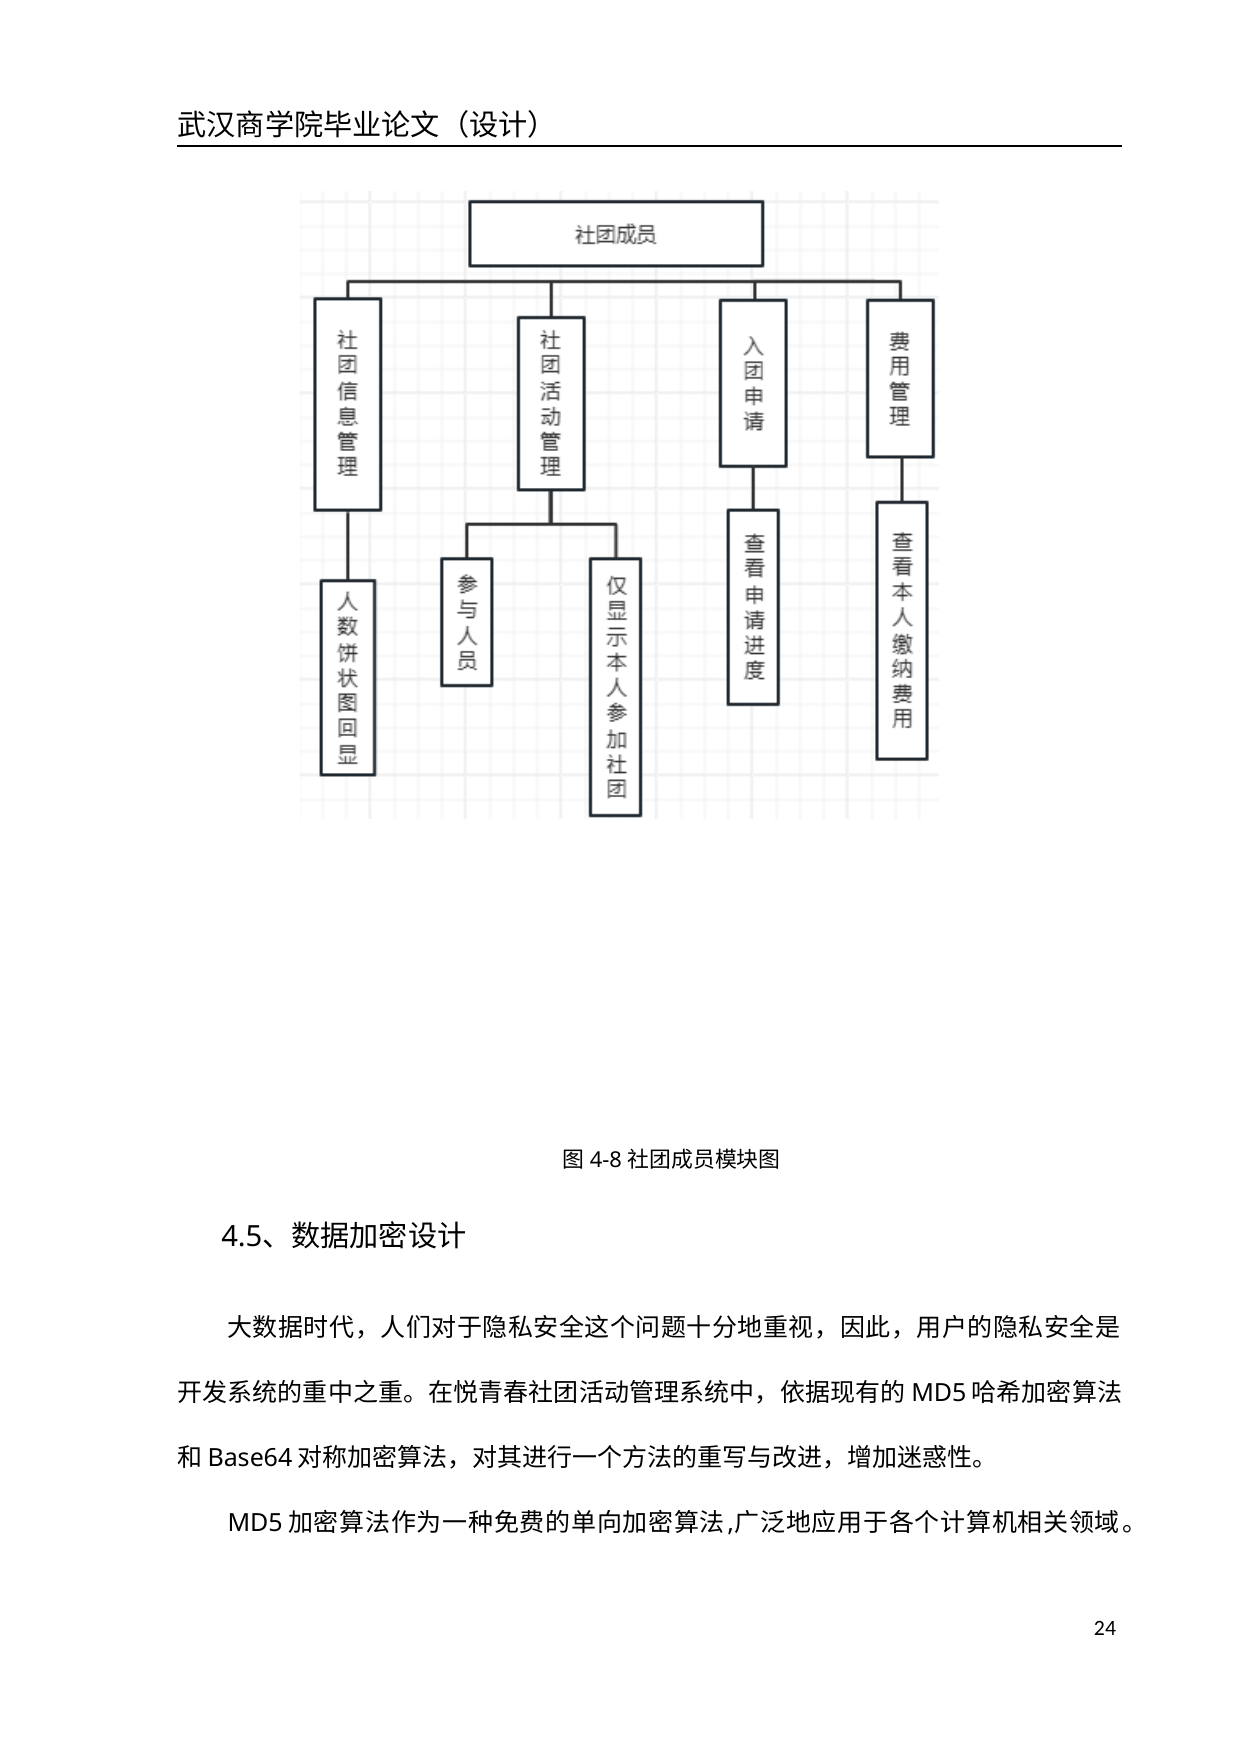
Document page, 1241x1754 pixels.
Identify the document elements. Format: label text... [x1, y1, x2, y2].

text 大数据时代，人们对于隐私安全这个问题十分地重视，因此，用户的隐私安全是开发系统的重中之重。在悦青春社团活动管理系统中，依据现有的MD5哈希加密算法和Base64对称加密算法，对其进行一个方法的重写与改进，增加迷惑性。 [177, 1293, 1122, 1488]
text 图 4-8 社团成员模块图 [177, 1142, 1122, 1174]
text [177, 1488, 1122, 1553]
picture [298, 191, 938, 816]
subtitle 4.5、数据加密设计 [221, 1201, 1122, 1266]
